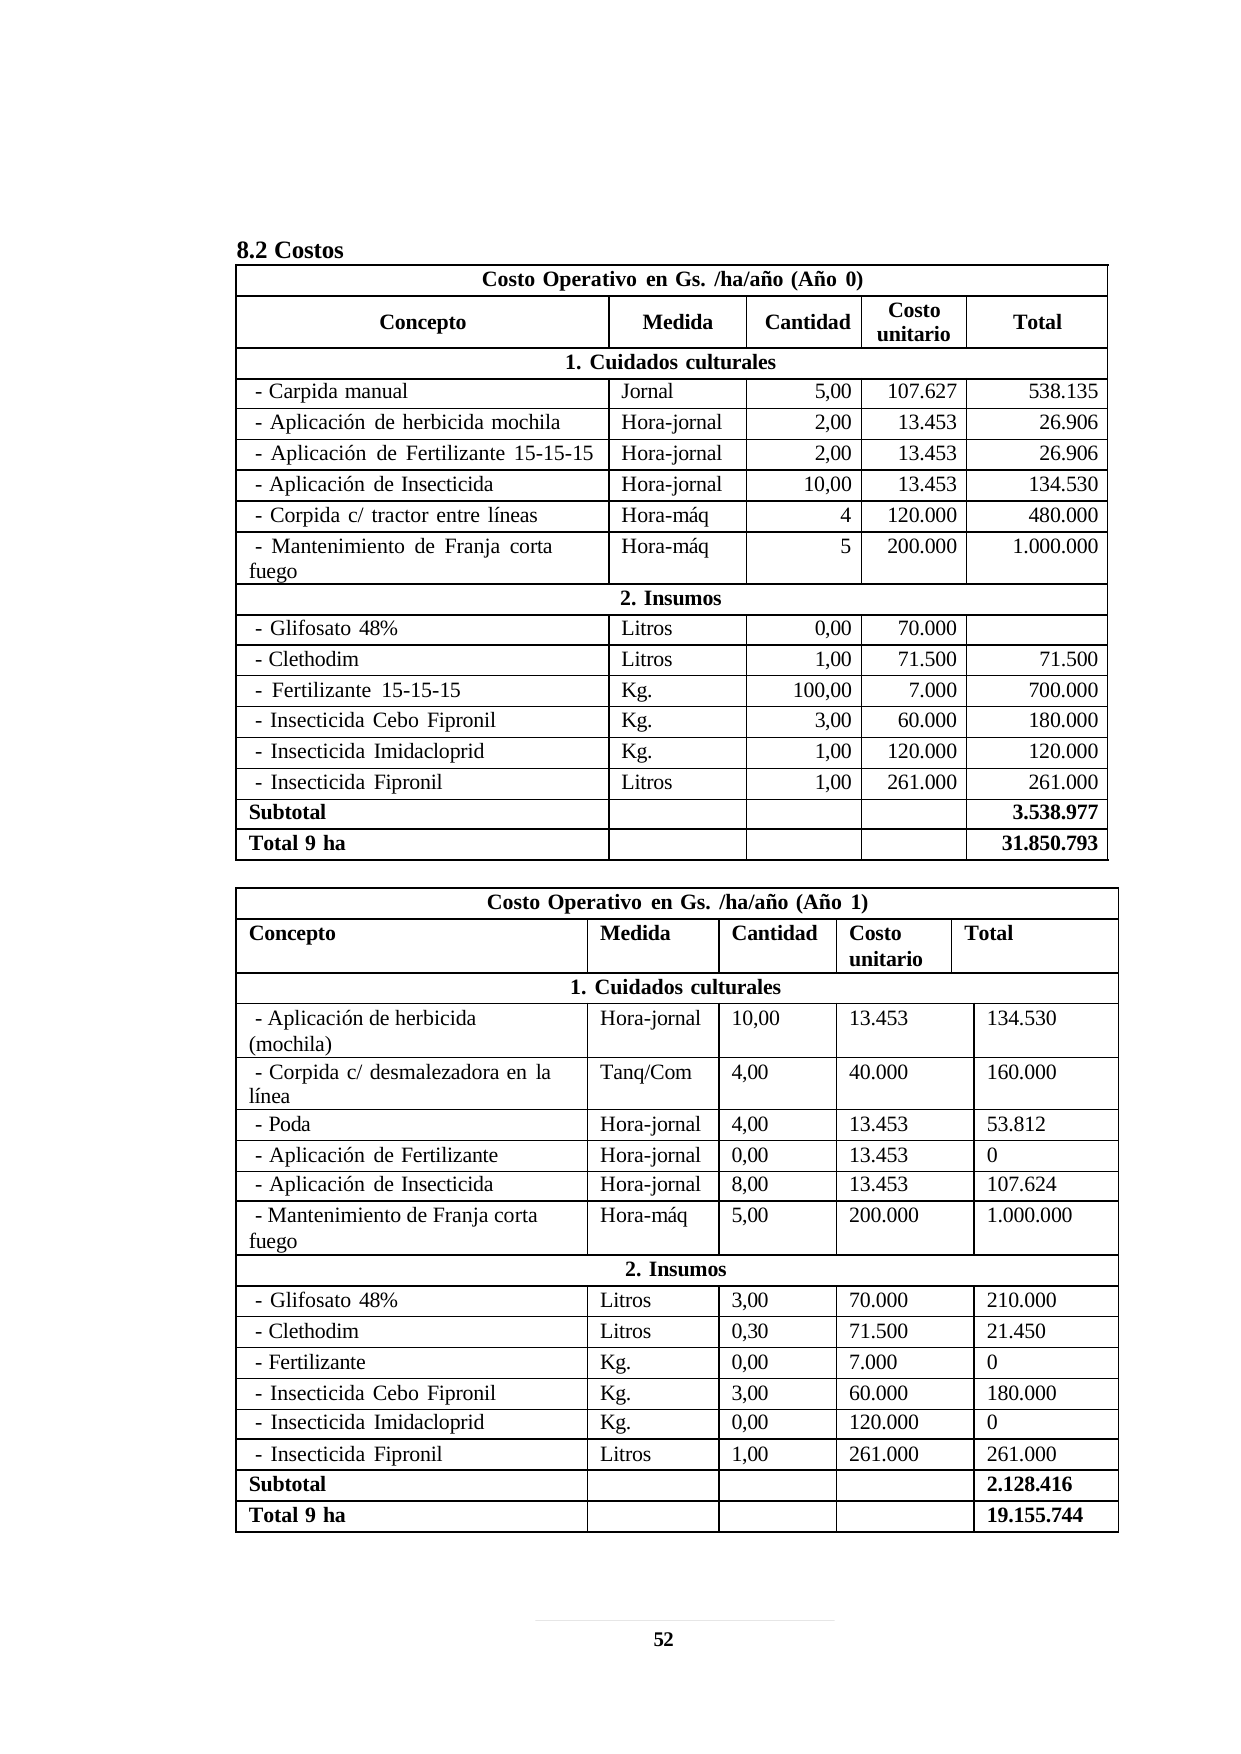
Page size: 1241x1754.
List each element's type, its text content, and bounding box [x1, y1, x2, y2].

table_cell [588, 1471, 718, 1500]
table_cell 70.000 [837, 1287, 973, 1316]
table_cell 700.000 [967, 676, 1107, 706]
table_cell 2. Insumos [237, 585, 1107, 614]
table_cell - Aplicación de Fertilizante [237, 1141, 587, 1171]
table_cell - Insecticida Imidacloprid [237, 1410, 587, 1438]
table_cell [862, 830, 966, 859]
table_cell Kg. [588, 1410, 718, 1438]
table_cell Hora-jornal [610, 440, 746, 469]
table_cell - Aplicación de Insecticida [237, 1172, 587, 1200]
table_cell - Insecticida Cebo Fipronil [237, 707, 608, 737]
table_cell [610, 830, 746, 859]
table_cell 13.453 [862, 409, 966, 438]
table_cell 1,00 [747, 769, 861, 798]
table_cell 71.500 [967, 646, 1107, 675]
table_cell 261.000 [862, 769, 966, 798]
table_cell Litros [588, 1287, 718, 1316]
table_cell - Fertilizante 15-15-15 [237, 676, 608, 706]
table_cell - Corpida c/ desmalezadora en la línea [237, 1058, 587, 1109]
table_cell - Glifosato 48% [237, 616, 608, 644]
table_cell - Poda [237, 1110, 587, 1139]
table_cell - Aplicación de herbicida mochila [237, 409, 608, 438]
table_cell Costo unitario [837, 920, 951, 972]
table_cell [837, 1471, 973, 1500]
table_cell 60.000 [862, 707, 966, 737]
table_cell 120.000 [967, 738, 1107, 768]
table_header Costo Operativo en Gs. /ha/año (Año 1) [237, 889, 1118, 918]
table_cell 107.624 [975, 1172, 1118, 1200]
table_cell - Mantenimiento de Franja corta fuego [237, 1202, 587, 1254]
table_cell 0 [975, 1410, 1118, 1438]
table_cell 70.000 [862, 616, 966, 644]
table_cell - Fertilizante [237, 1348, 587, 1378]
table_cell Litros [588, 1317, 718, 1347]
table_cell 13.453 [837, 1172, 973, 1200]
table_cell Litros [588, 1440, 718, 1469]
table_cell [588, 1502, 718, 1531]
table_cell Medida [610, 297, 746, 347]
table_cell 5,00 [747, 380, 861, 408]
table_cell [747, 830, 861, 859]
table_cell Total 9 ha [237, 830, 608, 859]
table_cell - Clethodim [237, 646, 608, 675]
table_cell 21.450 [975, 1317, 1118, 1347]
table_cell 0,00 [720, 1141, 836, 1171]
table_cell - Clethodim [237, 1317, 587, 1347]
table_cell - Aplicación de herbicida (mochila) [237, 1004, 587, 1057]
table_cell - Insecticida Fipronil [237, 1440, 587, 1469]
table_cell 4,00 [720, 1058, 836, 1109]
table_header Costo Operativo en Gs. /ha/año (Año 0) [237, 266, 1107, 295]
table_cell Hora-jornal [588, 1141, 718, 1171]
table_cell 7.000 [837, 1348, 973, 1378]
table_cell - Insecticida Imidacloprid [237, 738, 608, 768]
table_cell 13.453 [837, 1141, 973, 1171]
table_cell Hora-jornal [588, 1172, 718, 1200]
table_cell 180.000 [975, 1379, 1118, 1409]
table_cell 4,00 [720, 1110, 836, 1139]
table_cell 3,00 [747, 707, 861, 737]
table_cell Hora-jornal [588, 1110, 718, 1139]
table_cell Kg. [610, 676, 746, 706]
table_cell 60.000 [837, 1379, 973, 1409]
table_cell 261.000 [975, 1440, 1118, 1469]
table_cell 210.000 [975, 1287, 1118, 1316]
table_cell [837, 1502, 973, 1531]
table_cell 5,00 [720, 1202, 836, 1254]
table_cell 10,00 [720, 1004, 836, 1057]
table_cell 1.000.000 [975, 1202, 1118, 1254]
table_cell Concepto [237, 920, 587, 972]
table_cell [720, 1471, 836, 1500]
table_cell 71.500 [862, 646, 966, 675]
table_cell Kg. [588, 1348, 718, 1378]
table_cell Total 9 ha [237, 1502, 587, 1531]
table_cell 13.453 [837, 1110, 973, 1139]
table_cell 3,00 [720, 1379, 836, 1409]
picture [236, 1618, 1134, 1627]
table_cell Hora-máq [588, 1202, 718, 1254]
table_cell 480.000 [967, 502, 1107, 531]
table_cell 31.850.793 [967, 830, 1107, 859]
table_cell 261.000 [967, 769, 1107, 798]
table_cell 10,00 [747, 471, 861, 500]
table_cell 1,00 [747, 646, 861, 675]
table_cell [967, 616, 1107, 644]
table_cell Subtotal [237, 1471, 587, 1500]
table_cell [720, 1502, 836, 1531]
table_cell Hora-jornal [610, 409, 746, 438]
table_cell 100,00 [747, 676, 861, 706]
table_cell Jornal [610, 380, 746, 408]
table_cell 107.627 [862, 380, 966, 408]
table_cell 0,00 [720, 1410, 836, 1438]
table_cell - Glifosato 48% [237, 1287, 587, 1316]
table_cell - Carpida manual [237, 380, 608, 408]
table_cell 120.000 [837, 1410, 973, 1438]
table_cell 19.155.744 [975, 1502, 1118, 1531]
table_cell - Aplicación de Insecticida [237, 471, 608, 500]
table_cell - Aplicación de Fertilizante 15-15-15 [237, 440, 608, 469]
table_cell Hora-máq [610, 533, 746, 583]
table_cell Cantidad [747, 297, 861, 347]
table_cell 26.906 [967, 440, 1107, 469]
table_cell 71.500 [837, 1317, 973, 1347]
subtitle Costos [236, 235, 1148, 264]
table_cell 2,00 [747, 409, 861, 438]
table_cell 0 [975, 1141, 1118, 1171]
table_cell 200.000 [837, 1202, 973, 1254]
table_cell Medida [588, 920, 718, 972]
table_cell Cantidad [720, 920, 836, 972]
table_cell Hora-jornal [610, 471, 746, 500]
table_cell 13.453 [862, 440, 966, 469]
table_cell Tanq/Com [588, 1058, 718, 1109]
table_cell [862, 800, 966, 828]
table_cell Kg. [610, 738, 746, 768]
table_cell 40.000 [837, 1058, 973, 1109]
table_cell Hora-jornal [588, 1004, 718, 1057]
table_cell - Insecticida Fipronil [237, 769, 608, 798]
table_cell Subtotal [237, 800, 608, 828]
table_cell Litros [610, 616, 746, 644]
table_cell 53.812 [975, 1110, 1118, 1139]
table_cell 4 [747, 502, 861, 531]
table_cell Kg. [588, 1379, 718, 1409]
table_cell Concepto [237, 297, 608, 347]
table_cell 1,00 [747, 738, 861, 768]
table_cell - Mantenimiento de Franja corta fuego [237, 533, 608, 583]
table_cell Hora-máq [610, 502, 746, 531]
table_cell 13.453 [837, 1004, 973, 1057]
table_cell 5 [747, 533, 861, 583]
table_cell 180.000 [967, 707, 1107, 737]
table_cell 7.000 [862, 676, 966, 706]
table_cell 0,00 [747, 616, 861, 644]
table_cell 1.000.000 [967, 533, 1107, 583]
table_cell 0 [975, 1348, 1118, 1378]
table_cell [747, 800, 861, 828]
table_cell 160.000 [975, 1058, 1118, 1109]
table_cell 2. Insumos [237, 1256, 1118, 1285]
table_cell 13.453 [862, 471, 966, 500]
table_cell 134.530 [975, 1004, 1118, 1057]
table_cell 538.135 [967, 380, 1107, 408]
table_cell - Corpida c/ tractor entre líneas [237, 502, 608, 531]
table_cell - Insecticida Cebo Fipronil [237, 1379, 587, 1409]
table_cell Kg. [610, 707, 746, 737]
table_cell Litros [610, 646, 746, 675]
table_cell Total [967, 297, 1107, 347]
table_cell Litros [610, 769, 746, 798]
table_cell 1,00 [720, 1440, 836, 1469]
table_cell Total [952, 920, 1118, 972]
table_cell 1. Cuidados culturales [237, 349, 1107, 378]
table_cell 134.530 [967, 471, 1107, 500]
table_cell Costo unitario [862, 297, 966, 347]
table_cell 261.000 [837, 1440, 973, 1469]
table_cell 8,00 [720, 1172, 836, 1200]
table_cell 120.000 [862, 502, 966, 531]
table_cell 2.128.416 [975, 1471, 1118, 1500]
table_cell 0,00 [720, 1348, 836, 1378]
table_cell [610, 800, 746, 828]
table_cell 200.000 [862, 533, 966, 583]
table_cell 120.000 [862, 738, 966, 768]
table_cell 26.906 [967, 409, 1107, 438]
table_cell 3,00 [720, 1287, 836, 1316]
table_cell 2,00 [747, 440, 861, 469]
table_cell 1. Cuidados culturales [237, 974, 1118, 1003]
table_cell 3.538.977 [967, 800, 1107, 828]
table_cell 0,30 [720, 1317, 836, 1347]
